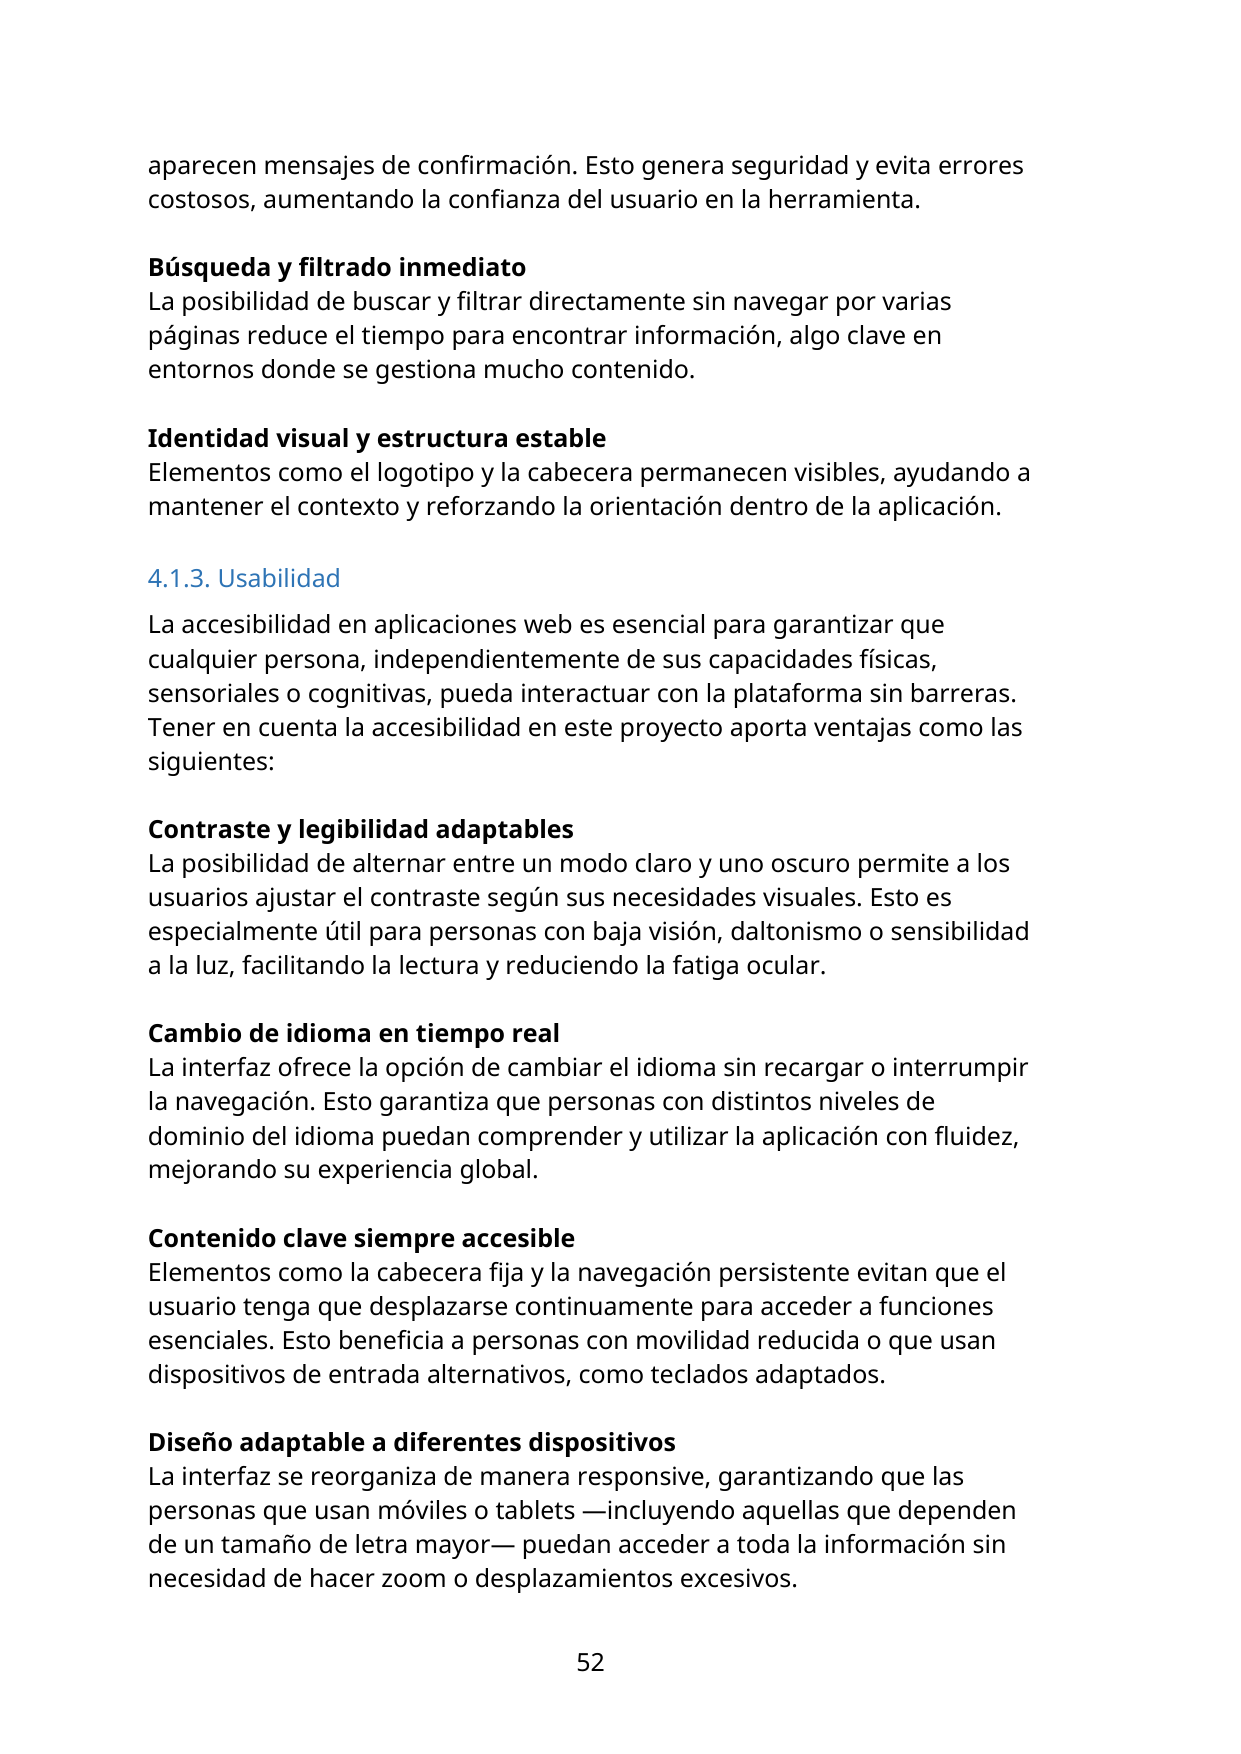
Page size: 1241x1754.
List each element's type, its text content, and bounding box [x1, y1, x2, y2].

text Contraste y legibilidad adaptables [148, 812, 1033, 846]
text La accesibilidad en aplicaciones web es esencial para garantizar que cualquier persona, independientemente de sus capacidades físicas, sensoriales o cognitivas, pueda interactuar con la plataforma sin barreras. Tener en cuenta la accesibilidad en este proyecto aporta ventajas como las siguientes: [148, 607, 1033, 777]
text Identidad visual y estructura estable Elementos como el logotipo y la cabecera permanecen visibles, ayudando a mantener el contexto y reforzando la orientación dentro de la aplicación. [148, 420, 1033, 522]
text Cambio de idioma en tiempo real [148, 1016, 1033, 1050]
subtitle Usabilidad [148, 561, 1033, 595]
text Diseño adaptable a diferentes dispositivos [148, 1425, 1033, 1459]
text Búsqueda y filtrado inmediato La posibilidad de buscar y filtrar directamente sin navegar por varias páginas reduce el tiempo para encontrar información, algo clave en entornos donde se gestiona mucho contenido. [148, 250, 1033, 386]
text Contenido clave siempre accesible [148, 1220, 1033, 1254]
text Elementos como la cabecera fija y la navegación persistente evitan que el usuario tenga que desplazarse continuamente para acceder a funciones esenciales. Esto beneficia a personas con movilidad reducida o que usan dispositivos de entrada alternativos, como teclados adaptados. [148, 1254, 1033, 1391]
text La posibilidad de alternar entre un modo claro y uno oscuro permite a los usuarios ajustar el contraste según sus necesidades visuales. Esto es especialmente útil para personas con baja visión, daltonismo o sensibilidad a la luz, facilitando la lectura y reduciendo la fatiga ocular. [148, 846, 1033, 982]
text La interfaz ofrece la opción de cambiar el idioma sin recargar o interrumpir la navegación. Esto garantiza que personas con distintos niveles de dominio del idioma puedan comprender y utilizar la aplicación con fluidez, mejorando su experiencia global. [148, 1050, 1033, 1186]
text La interfaz se reorganiza de manera responsive, garantizando que las personas que usan móviles o tablets —incluyendo aquellas que dependen de un tamaño de letra mayor— puedan acceder a toda la información sin necesidad de hacer zoom o desplazamientos excesivos. [148, 1459, 1033, 1595]
